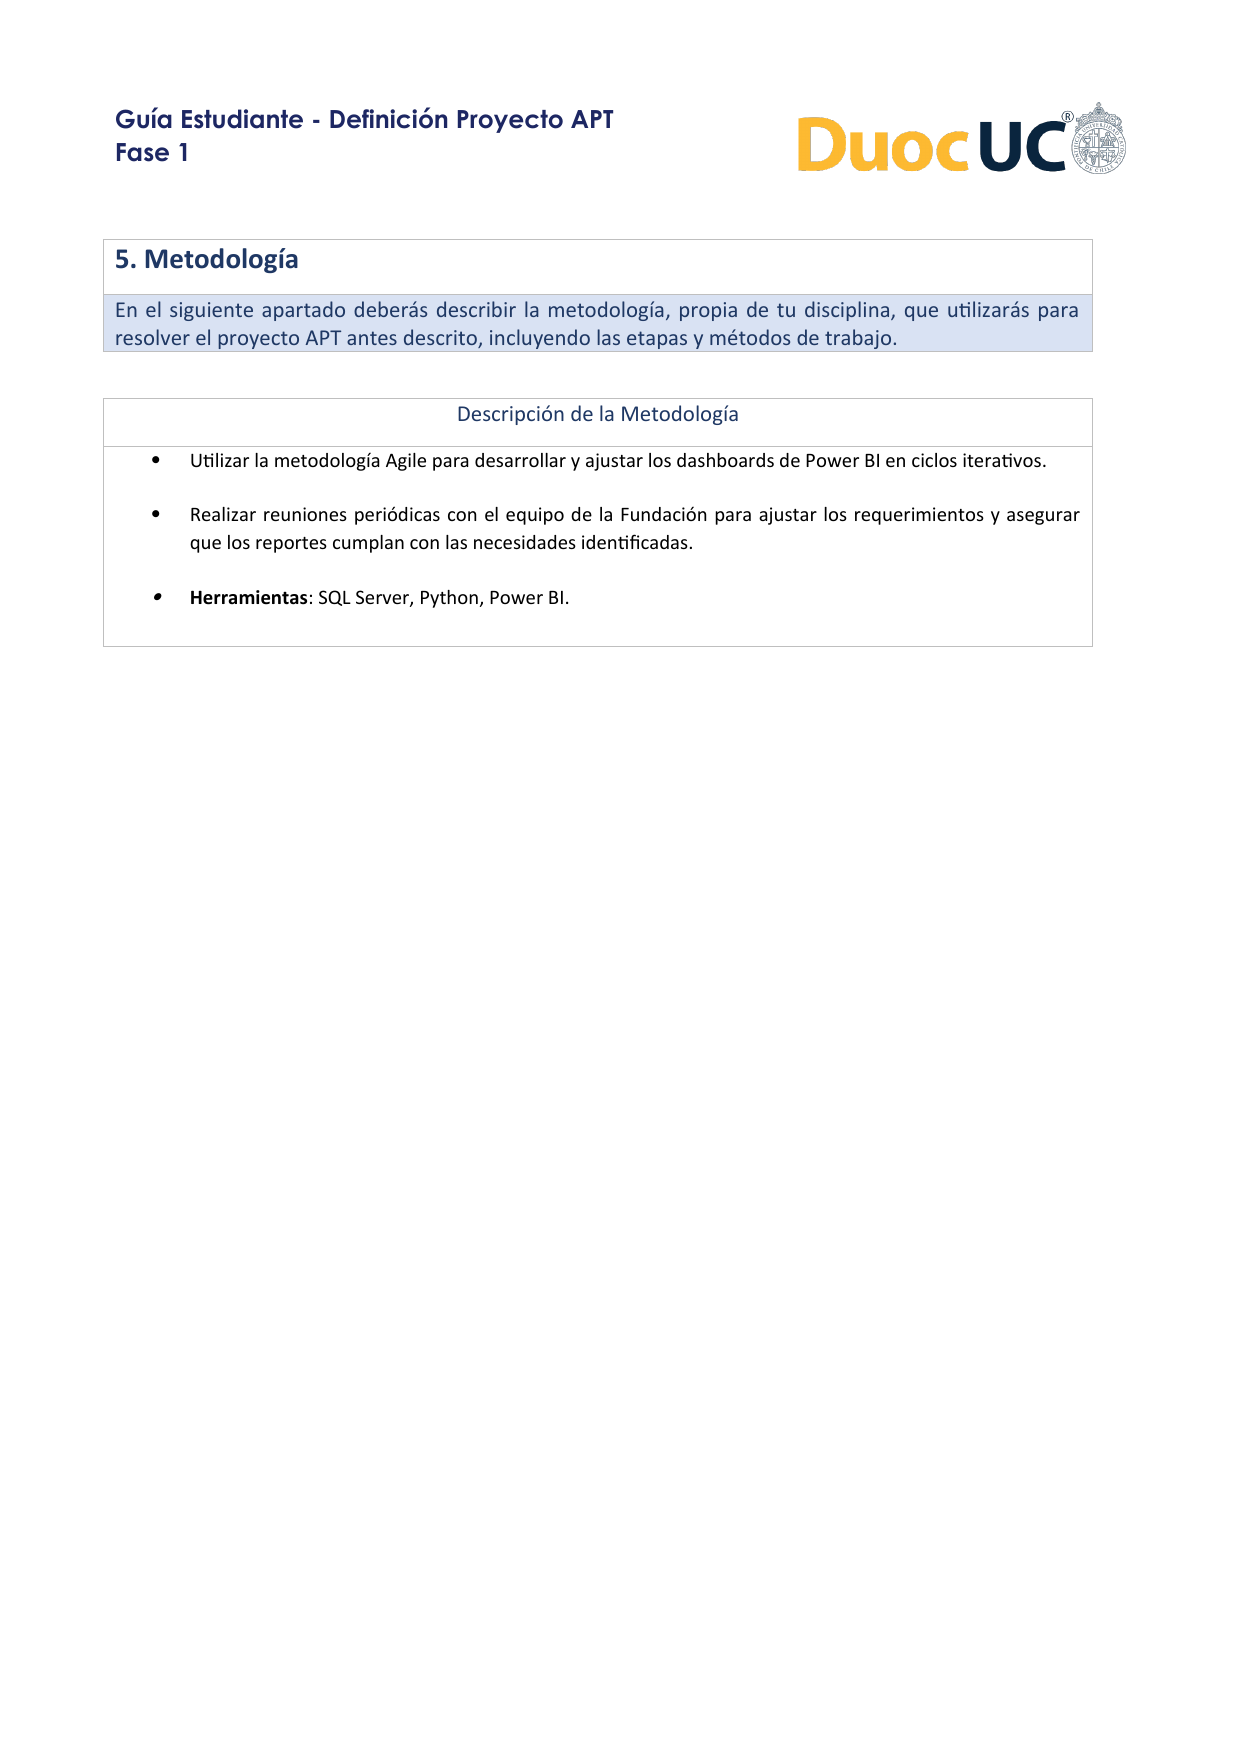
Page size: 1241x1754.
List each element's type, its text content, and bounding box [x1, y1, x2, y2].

table_cell Utilizar la metodología Agile para desarrollar y ajustar los dashboards de Power BI en ciclos iterativos. Realizar reuniones periódicas con el equipo de la Fundación para ajustar los requerimientos y asegurar que los reportes cumplan con las necesidades identificadas. Herramientas: SQL Server, Python, Power BI. [104, 447, 1092, 646]
table_header 5. Metodología [104, 240, 1092, 294]
table_cell En el siguiente apartado deberás describir la metodología, propia de tu disciplina, que utilizarás para resolver el proyecto APT antes descrito, incluyendo las etapas y métodos de trabajo. [104, 295, 1092, 351]
table_header Descripción de la Metodología [104, 399, 1092, 446]
picture [798, 102, 1126, 174]
